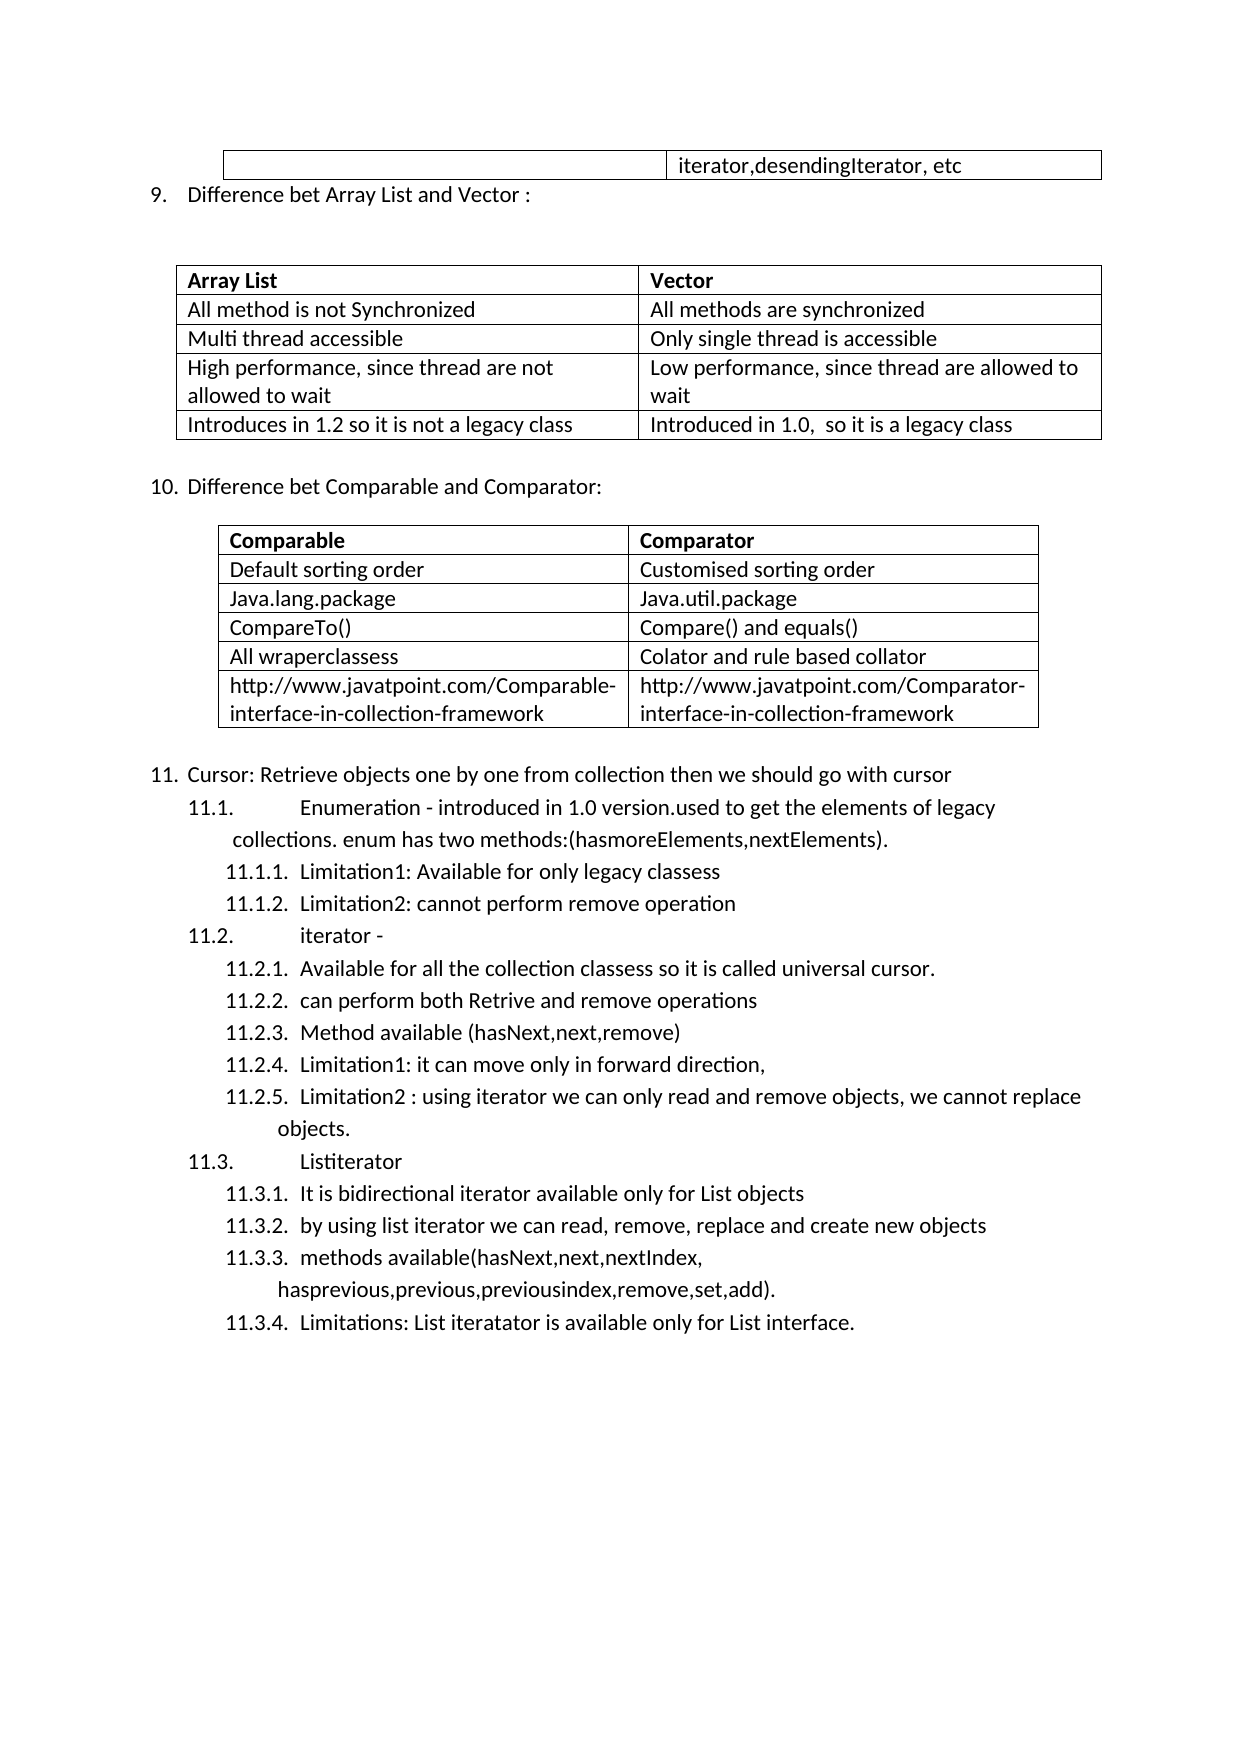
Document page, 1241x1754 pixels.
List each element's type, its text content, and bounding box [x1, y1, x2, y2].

table_header Comparable [219, 526, 628, 554]
table_cell Java.lang.package [219, 584, 628, 612]
table_cell CompareTo() [219, 613, 628, 641]
table_cell Only single thread is accessible [639, 325, 1101, 352]
list Limitation2 : using iterator we can only read and remove objects, we cannot replace objects. [225, 1082, 1090, 1143]
list Limitation1: Available for only legacy classess [225, 857, 1090, 885]
list Difference bet Array List and Vector : [150, 180, 1090, 208]
list Limitation1: it can move only in forward direction, [225, 1050, 1090, 1078]
list Limitations: List iteratator is available only for List interface. [225, 1308, 1090, 1336]
list by using list iterator we can read, remove, replace and create new objects [225, 1211, 1090, 1239]
list iterator - [187, 921, 1090, 949]
list Limitation2: cannot perform remove operation [225, 889, 1090, 917]
table_cell High performance, since thread are not allowed to wait [177, 354, 638, 409]
table_cell Customised sorting order [629, 555, 1038, 583]
list methods available(hasNext,next,nextIndex, hasprevious,previous,previousindex,remove,set,add). [225, 1243, 1090, 1303]
list Difference bet Comparable and Comparator: [150, 472, 1090, 500]
list can perform both Retrive and remove operations [225, 986, 1090, 1014]
table_cell Introduced in 1.0, so it is a legacy class [639, 411, 1101, 439]
table_cell Introduces in 1.2 so it is not a legacy class [177, 411, 638, 439]
list Cursor: Retrieve objects one by one from collection then we should go with cursor [150, 761, 1090, 788]
table_cell Java.util.package [629, 584, 1038, 612]
table_cell All methods are synchronized [639, 295, 1101, 323]
list Available for all the collection classess so it is called universal cursor. [225, 954, 1090, 982]
table_header Array List [177, 266, 638, 294]
table_header Vector [639, 266, 1101, 294]
table_cell Low performance, since thread are allowed to wait [639, 354, 1101, 409]
list Method available (hasNext,next,remove) [225, 1018, 1090, 1046]
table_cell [224, 151, 666, 179]
table_cell All method is not Synchronized [177, 295, 638, 323]
table_cell Default sorting order [219, 555, 628, 583]
table_cell Colator and rule based collator [629, 642, 1038, 670]
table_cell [667, 151, 1101, 179]
table_cell Multi thread accessible [177, 325, 638, 352]
table_cell Compare() and equals() [629, 613, 1038, 641]
list Enumeration - introduced in 1.0 version.used to get the elements of legacy collections. enum has two methods:(hasmoreElements,nextElements). [187, 793, 1090, 853]
table_cell http://www.javatpoint.com/Comparable-interface-in-collection-framework [219, 671, 628, 727]
list It is bidirectional iterator available only for List objects [225, 1179, 1090, 1207]
table_cell All wraperclassess [219, 642, 628, 670]
table_cell http://www.javatpoint.com/Comparator-interface-in-collection-framework [629, 671, 1038, 727]
list Listiterator [187, 1147, 1090, 1175]
table_header Comparator [629, 526, 1038, 554]
